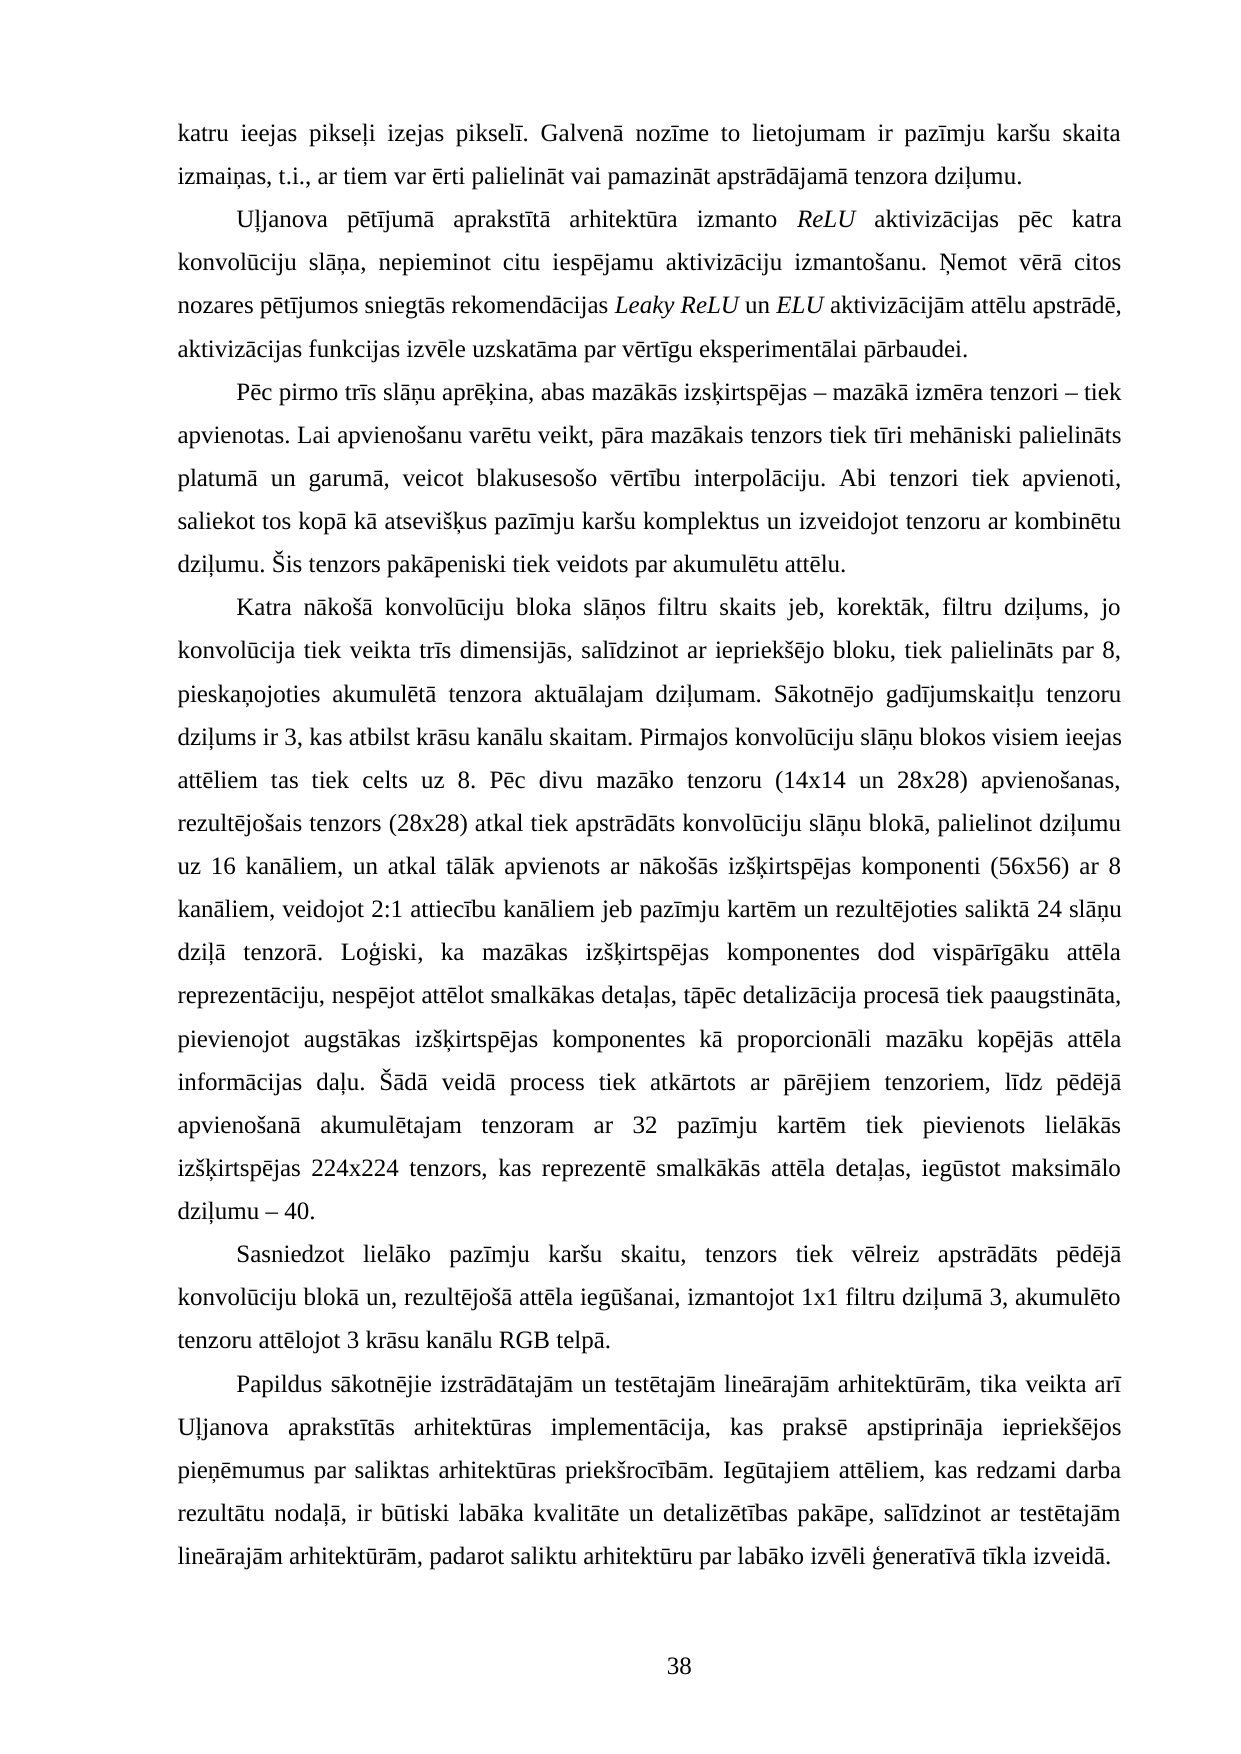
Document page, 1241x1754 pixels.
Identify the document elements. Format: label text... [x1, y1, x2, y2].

text Papildus sākotnējie izstrādātajām un testētajām lineārajām arhitektūrām, tika veikta arī Uļjanova aprakstītās arhitektūras implementācija, kas praksē apstiprināja iepriekšējos pieņēmumus par saliktas arhitektūras priekšrocībām. Iegūtajiem attēliem, kas redzami darba rezultātu nodaļā, ir būtiski labāka kvalitāte un detalizētības pakāpe, salīdzinot ar testētajām lineārajām arhitektūrām, padarot saliktu arhitektūru par labāko izvēli ģeneratīvā tīkla izveidā. [177, 1369, 1122, 1570]
text Katra nākošā konvolūciju bloka slāņos filtru skaits jeb, korektāk, filtru dziļums, jo konvolūcija tiek veikta trīs dimensijās, salīdzinot ar iepriekšējo bloku, tiek palielināts par 8, pieskaņojoties akumulētā tenzora aktuālajam dziļumam. Sākotnējo gadījumskaitļu tenzoru dziļums ir 3, kas atbilst krāsu kanālu skaitam. Pirmajos konvolūciju slāņu blokos visiem ieejas attēliem tas tiek celts uz 8. Pēc divu mazāko tenzoru (14x14 un 28x28) apvienošanas, rezultējošais tenzors (28x28) atkal tiek apstrādāts konvolūciju slāņu blokā, palielinot dziļumu uz 16 kanāliem, un atkal tālāk apvienots ar nākošās izšķirtspējas komponenti (56x56) ar 8 kanāliem, veidojot 2:1 attiecību kanāliem jeb pazīmju kartēm un rezultējoties saliktā 24 slāņu dziļā tenzorā. Loģiski, ka mazākas izšķirtspējas komponentes dod vispārīgāku attēla reprezentāciju, nespējot attēlot smalkākas detaļas, tāpēc detalizācija procesā tiek paaugstināta, pievienojot augstākas izšķirtspējas komponentes kā proporcionāli mazāku kopējās attēla informācijas daļu. Šādā veidā process tiek atkārtots ar pārējiem tenzoriem, līdz pēdējā apvienošanā akumulētajam tenzoram ar 32 pazīmju kartēm tiek pievienots lielākās izšķirtspējas 224x224 tenzors, kas reprezentē smalkākās attēla detaļas, iegūstot maksimālo dziļumu – 40. [177, 592, 1122, 1225]
text Pēc pirmo trīs slāņu aprēķina, abas mazākās izsķirtspējas – mazākā izmēra tenzori – tiek apvienotas. Lai apvienošanu varētu veikt, pāra mazākais tenzors tiek tīri mehāniski palielināts platumā un garumā, veicot blakusesošo vērtību interpolāciju. Abi tenzori tiek apvienoti, saliekot tos kopā kā atsevišķus pazīmju karšu komplektus un izveidojot tenzoru ar kombinētu dziļumu. Šis tenzors pakāpeniski tiek veidots par akumulētu attēlu. [177, 377, 1122, 578]
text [177, 118, 1122, 190]
text Sasniedzot lielāko pazīmju karšu skaitu, tenzors tiek vēlreiz apstrādāts pēdējā konvolūciju blokā un, rezultējošā attēla iegūšanai, izmantojot 1x1 filtru dziļumā 3, akumulēto tenzoru attēlojot 3 krāsu kanālu RGB telpā. [177, 1239, 1122, 1354]
text Uļjanova pētījumā aprakstītā arhitektūra izmanto ReLU aktivizācijas pēc katra konvolūciju slāņa, nepieminot citu iespējamu aktivizāciju izmantošanu. Ņemot vērā citos nozares pētījumos sniegtās rekomendācijas Leaky ReLU un ELU aktivizācijām attēlu apstrādē, aktivizācijas funkcijas izvēle uzskatāma par vērtīgu eksperimentālai pārbaudei. [177, 204, 1122, 362]
